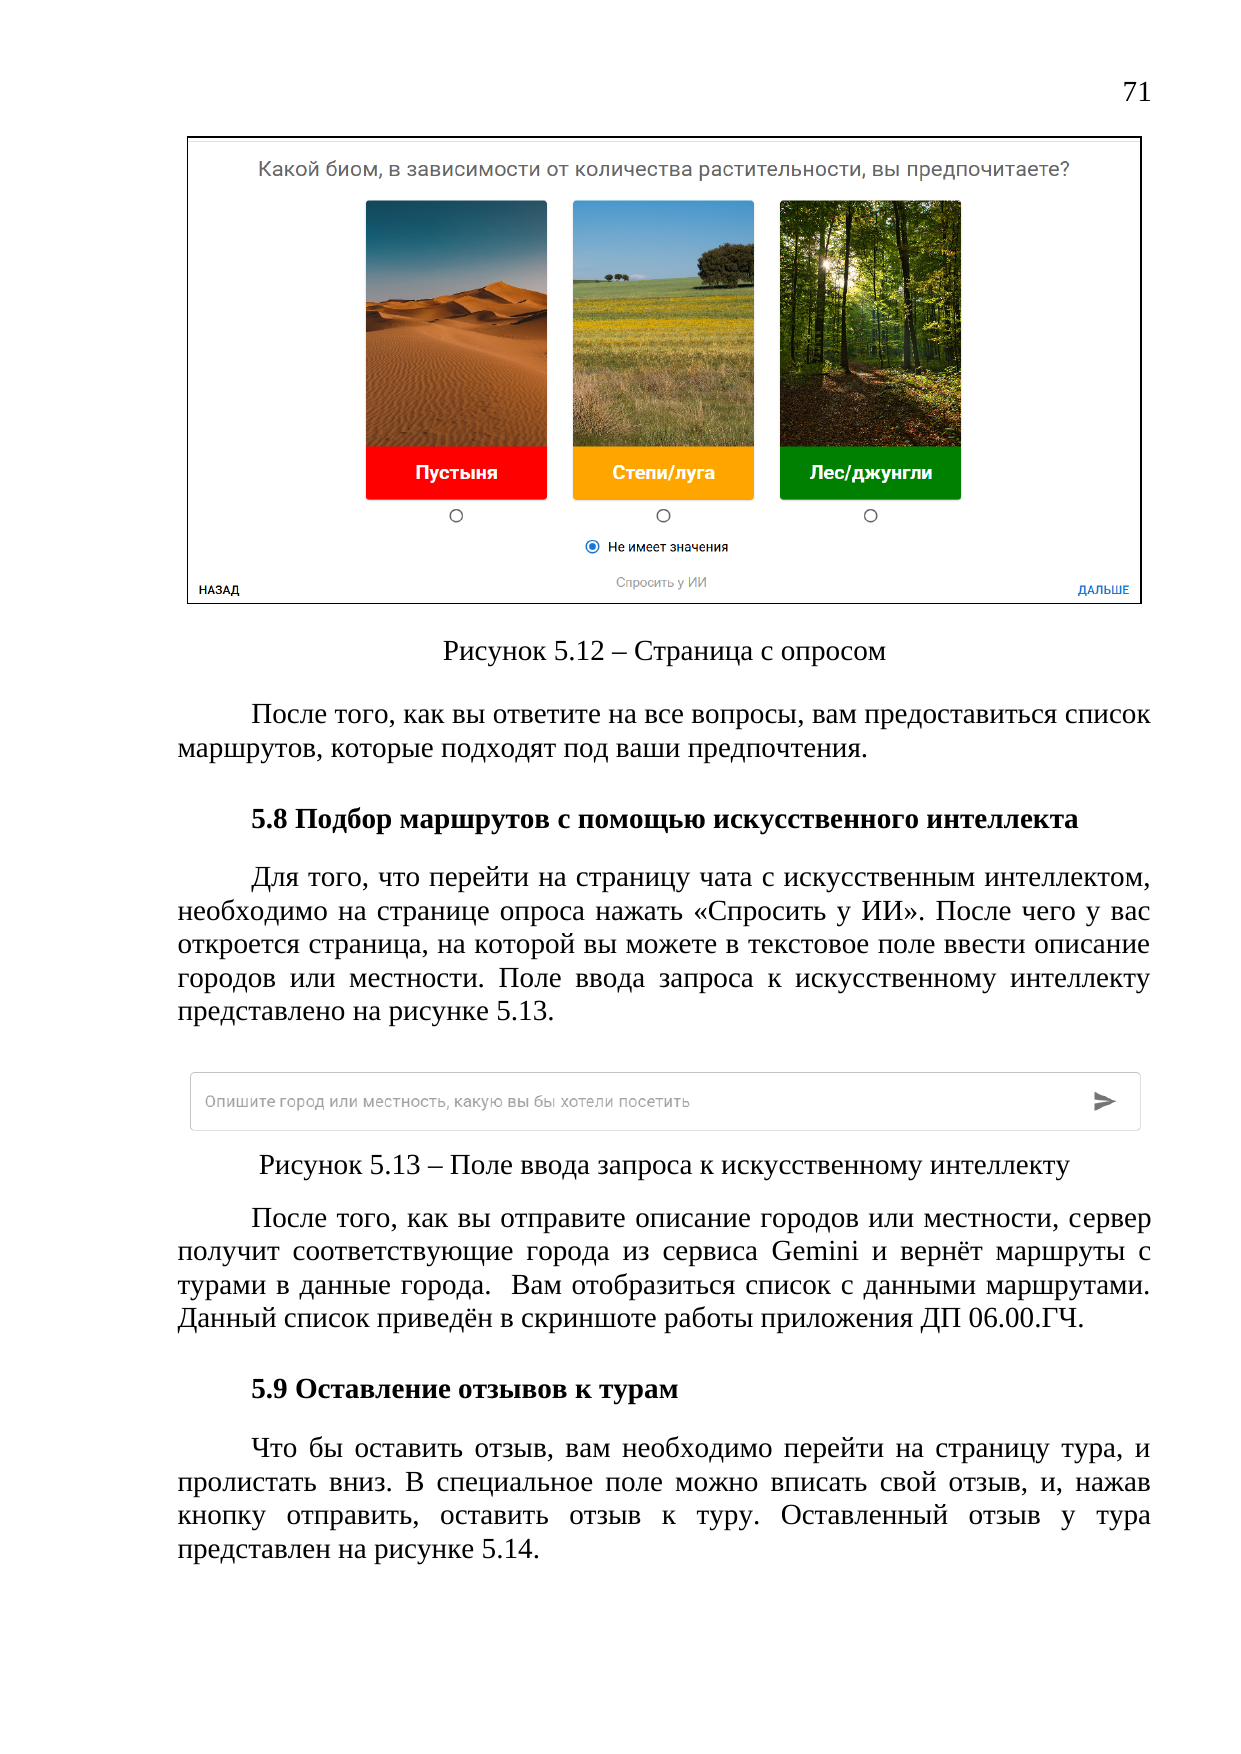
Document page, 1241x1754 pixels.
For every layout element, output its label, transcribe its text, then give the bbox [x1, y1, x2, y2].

text После того, как вы отправите описание городов или местности, сервер получит соответствующие города из сервиса Gemini и вернёт маршруты с турами в данные города. Вам отобразиться список с данными маршрутами. Данный список приведён в скриншоте работы приложения ДП 06.00.ГЧ. [177, 1200, 1152, 1334]
text Подбор маршрутов с помощью искусственного интеллекта [251, 801, 1152, 834]
text Что бы оставить отзыв, вам необходимо перейти на страницу тура, и пролистать вниз. В специальное поле можно вписать свой отзыв, и, нажав кнопку отправить, оставить отзыв к туру. Оставленный отзыв у тура представлен на рисунке 5.14. [177, 1430, 1152, 1564]
text Оставление отзывов к турам [251, 1372, 1152, 1405]
text Рисунок 5.12 – Страница с опросом [177, 633, 1152, 667]
text Рисунок 5.13 – Поле ввода запроса к искусственному интеллекту [177, 1147, 1152, 1181]
text Для того, что перейти на страницу чата с искусственным интеллектом, необходимо на странице опроса нажать «Спросить у ИИ». После чего у вас откроется страница, на которой вы можете в текстовое поле ввести описание городов или местности. Поле ввода запроса к искусственному интеллекту представлено на рисунке 5.13. [177, 859, 1152, 1027]
picture [188, 138, 1140, 603]
text После того, как вы ответите на все вопросы, вам предоставиться список маршрутов, которые подходят под ваши предпочтения. [177, 696, 1152, 763]
picture [179, 1056, 1149, 1135]
